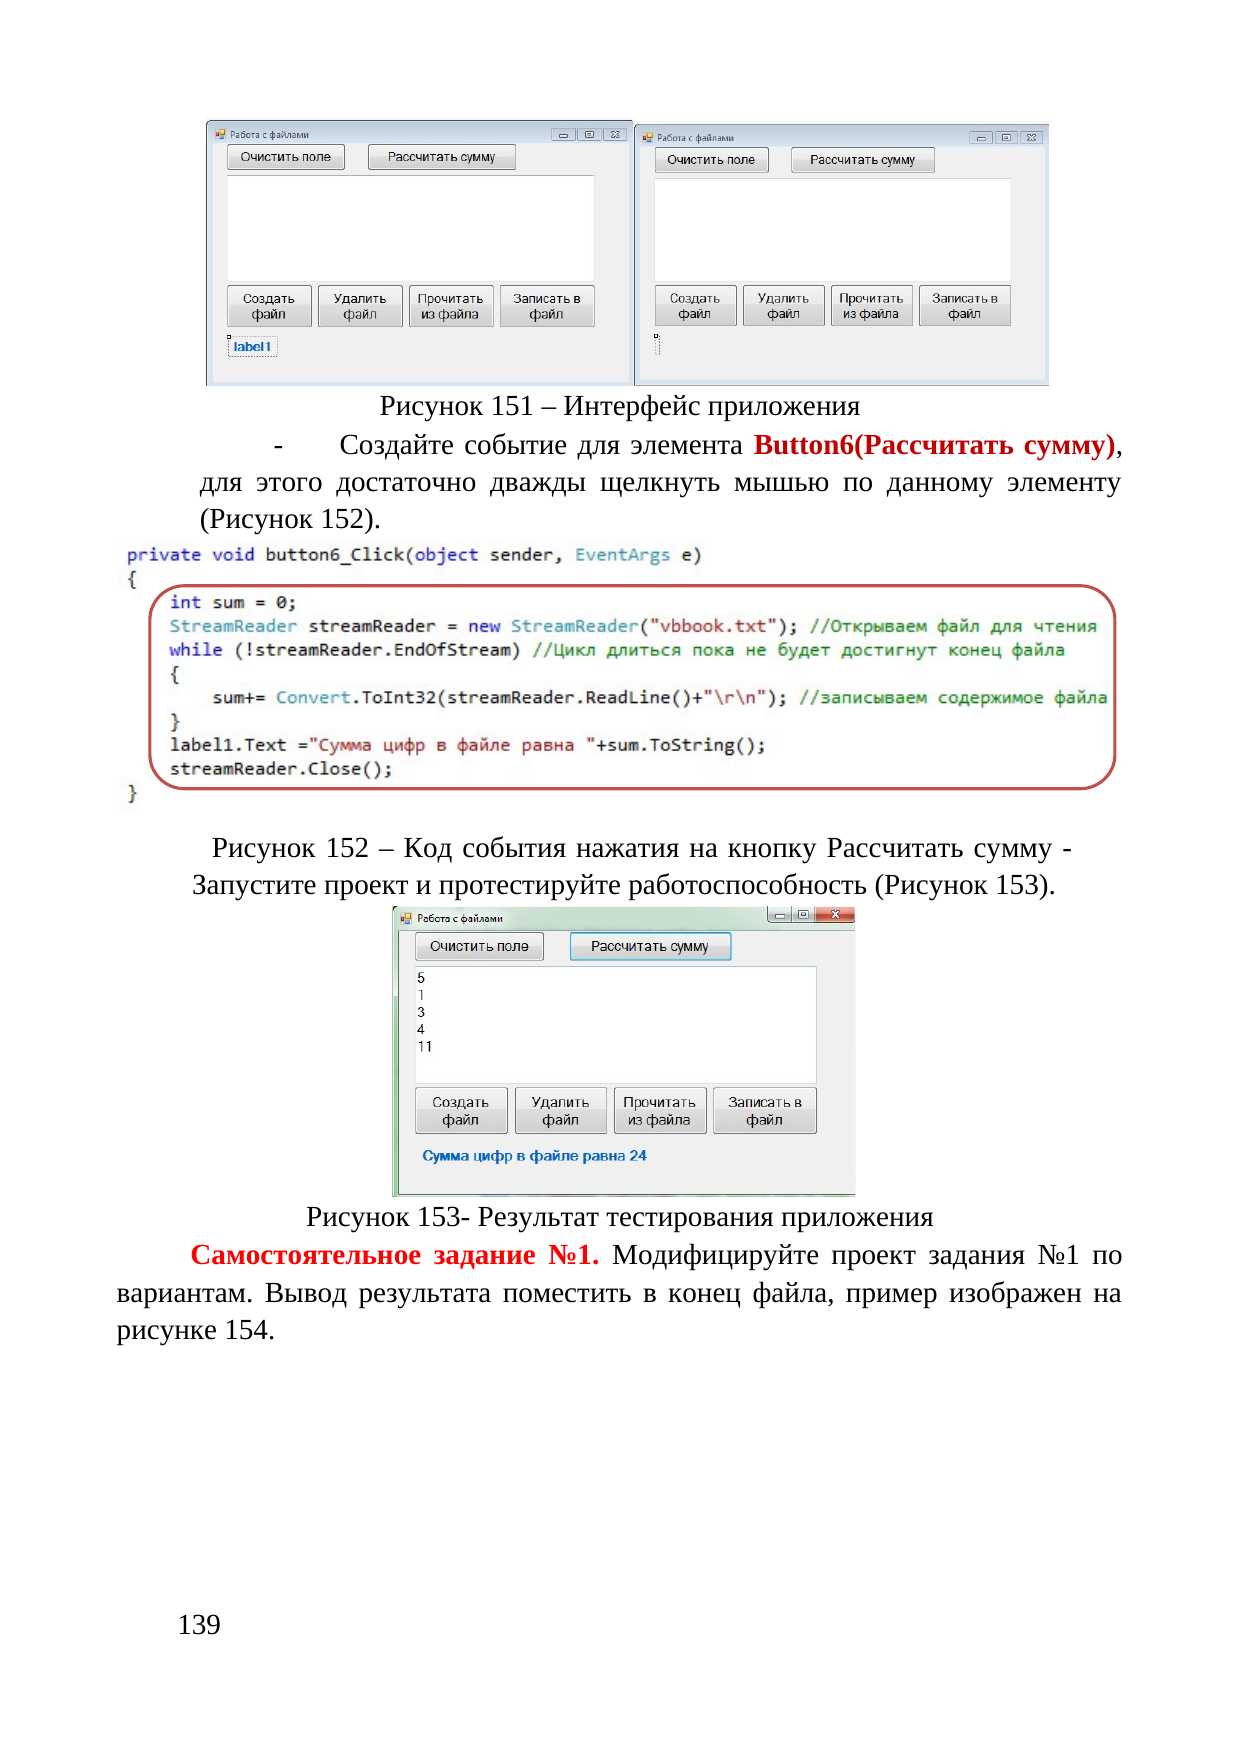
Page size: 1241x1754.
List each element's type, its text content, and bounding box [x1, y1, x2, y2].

text Самостоятельное задание №1. Модифицируйте проект задания №1 по вариантам. Вывод результата поместить в конец файла, пример изображен на рисунке 154. [116, 1237, 1123, 1345]
list Создайте событие для элемента Button6(Рассчитать сумму), для этого достаточно дважды щелкнуть мышью по данному элементу (Рисунок 152). [199, 427, 1123, 535]
text Рисунок 152 – Код события нажатия на кнопку Рассчитать сумму - Запустите проект и протестируйте работоспособность (Рисунок 153). [192, 830, 1073, 901]
picture [206, 118, 1049, 386]
picture [118, 540, 1122, 812]
text Рисунок 151 – Интерфейс приложения [118, 388, 1122, 422]
picture [392, 906, 855, 1197]
text Рисунок 153- Результат тестирования приложения [118, 1199, 1122, 1232]
